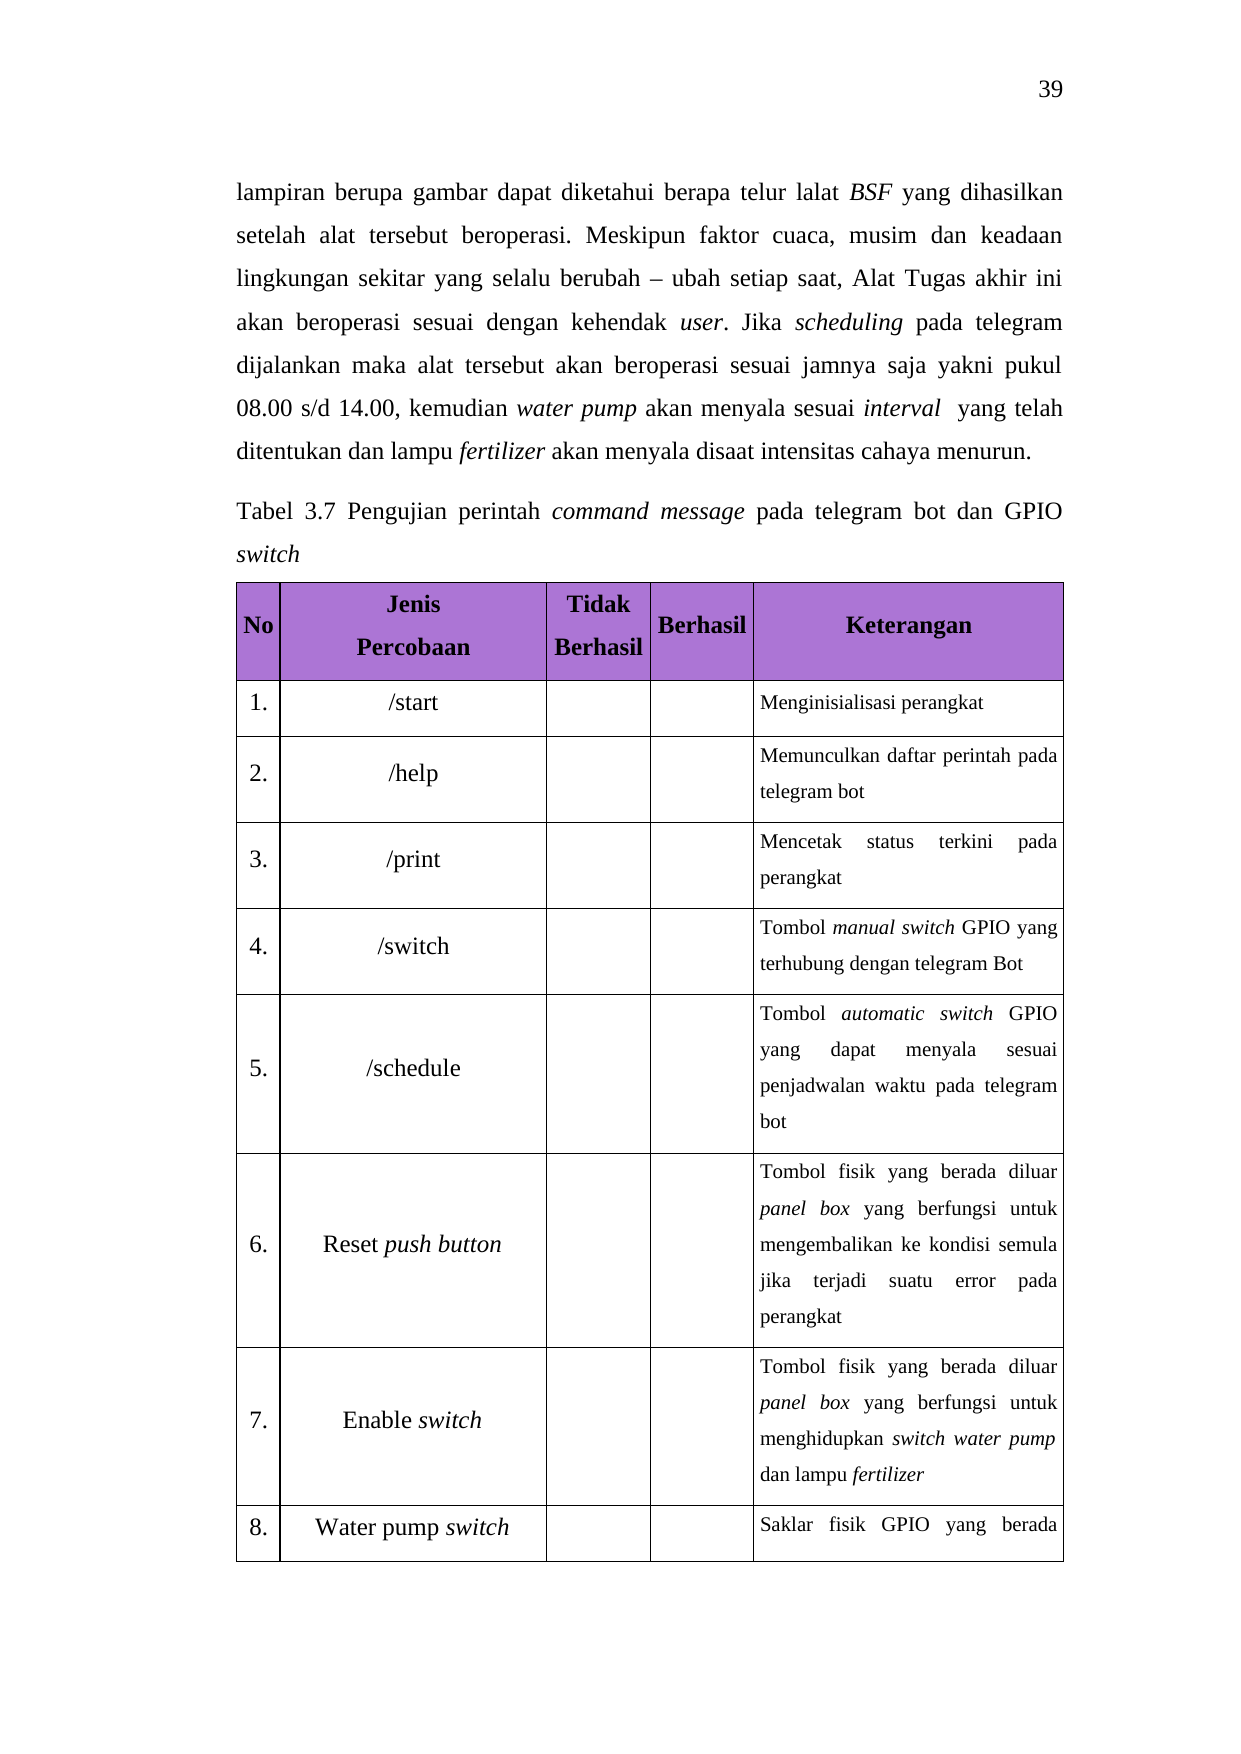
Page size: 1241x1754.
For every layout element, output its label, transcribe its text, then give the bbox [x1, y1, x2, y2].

table_cell Water pump switch [281, 1506, 546, 1561]
table_cell [651, 1154, 753, 1347]
table_cell 6. [237, 1154, 279, 1347]
table_cell [547, 909, 650, 994]
table_cell [547, 995, 650, 1152]
table_cell Enable switch [281, 1348, 546, 1505]
table_cell 2. [237, 737, 279, 822]
table_header Tidak Berhasil [547, 583, 650, 680]
table_cell 8. [237, 1506, 279, 1561]
table_cell [651, 1348, 753, 1505]
table_cell /schedule [281, 995, 546, 1152]
table_header Keterangan [754, 583, 1063, 680]
table_cell [651, 1506, 753, 1561]
table_cell [547, 681, 650, 736]
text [236, 177, 1063, 465]
table_cell [651, 909, 753, 994]
table_cell Tombol automatic switch GPIO yang dapat menyala sesuai penjadwalan waktu pada telegram bot [754, 995, 1063, 1152]
table_cell [547, 1506, 650, 1561]
table_cell 5. [237, 995, 279, 1152]
table_cell 7. [237, 1348, 279, 1505]
table_cell Mencetak status terkini pada perangkat [754, 823, 1063, 908]
table_cell Tombol fisik yang berada diluar panel box yang berfungsi untuk menghidupkan switch water pump dan lampu fertilizer [754, 1348, 1063, 1505]
table_cell /help [281, 737, 546, 822]
table_cell /start [281, 681, 546, 736]
text Tabel 3.7 Pengujian perintah command message pada telegram bot dan GPIO switch [236, 496, 1063, 568]
table_cell 4. [237, 909, 279, 994]
table_cell Reset push button [281, 1154, 546, 1347]
table_cell 3. [237, 823, 279, 908]
table_cell [651, 681, 753, 736]
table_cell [754, 1506, 1063, 1561]
table_cell /print [281, 823, 546, 908]
table_header No [237, 583, 279, 680]
table_cell [651, 737, 753, 822]
table_header Berhasil [651, 583, 753, 680]
table_cell [651, 995, 753, 1152]
table_cell [547, 737, 650, 822]
table_cell [547, 1348, 650, 1505]
table_cell [547, 1154, 650, 1347]
table_cell Memunculkan daftar perintah pada telegram bot [754, 737, 1063, 822]
table_cell /switch [281, 909, 546, 994]
table_header Jenis Percobaan [281, 583, 546, 680]
table_cell 1. [237, 681, 279, 736]
table_cell Menginisialisasi perangkat [754, 681, 1063, 736]
table_cell [651, 823, 753, 908]
table_cell [547, 823, 650, 908]
table_cell Tombol manual switch GPIO yang terhubung dengan telegram Bot [754, 909, 1063, 994]
table_cell Tombol fisik yang berada diluar panel box yang berfungsi untuk mengembalikan ke kondisi semula jika terjadi suatu error pada perangkat [754, 1154, 1063, 1347]
